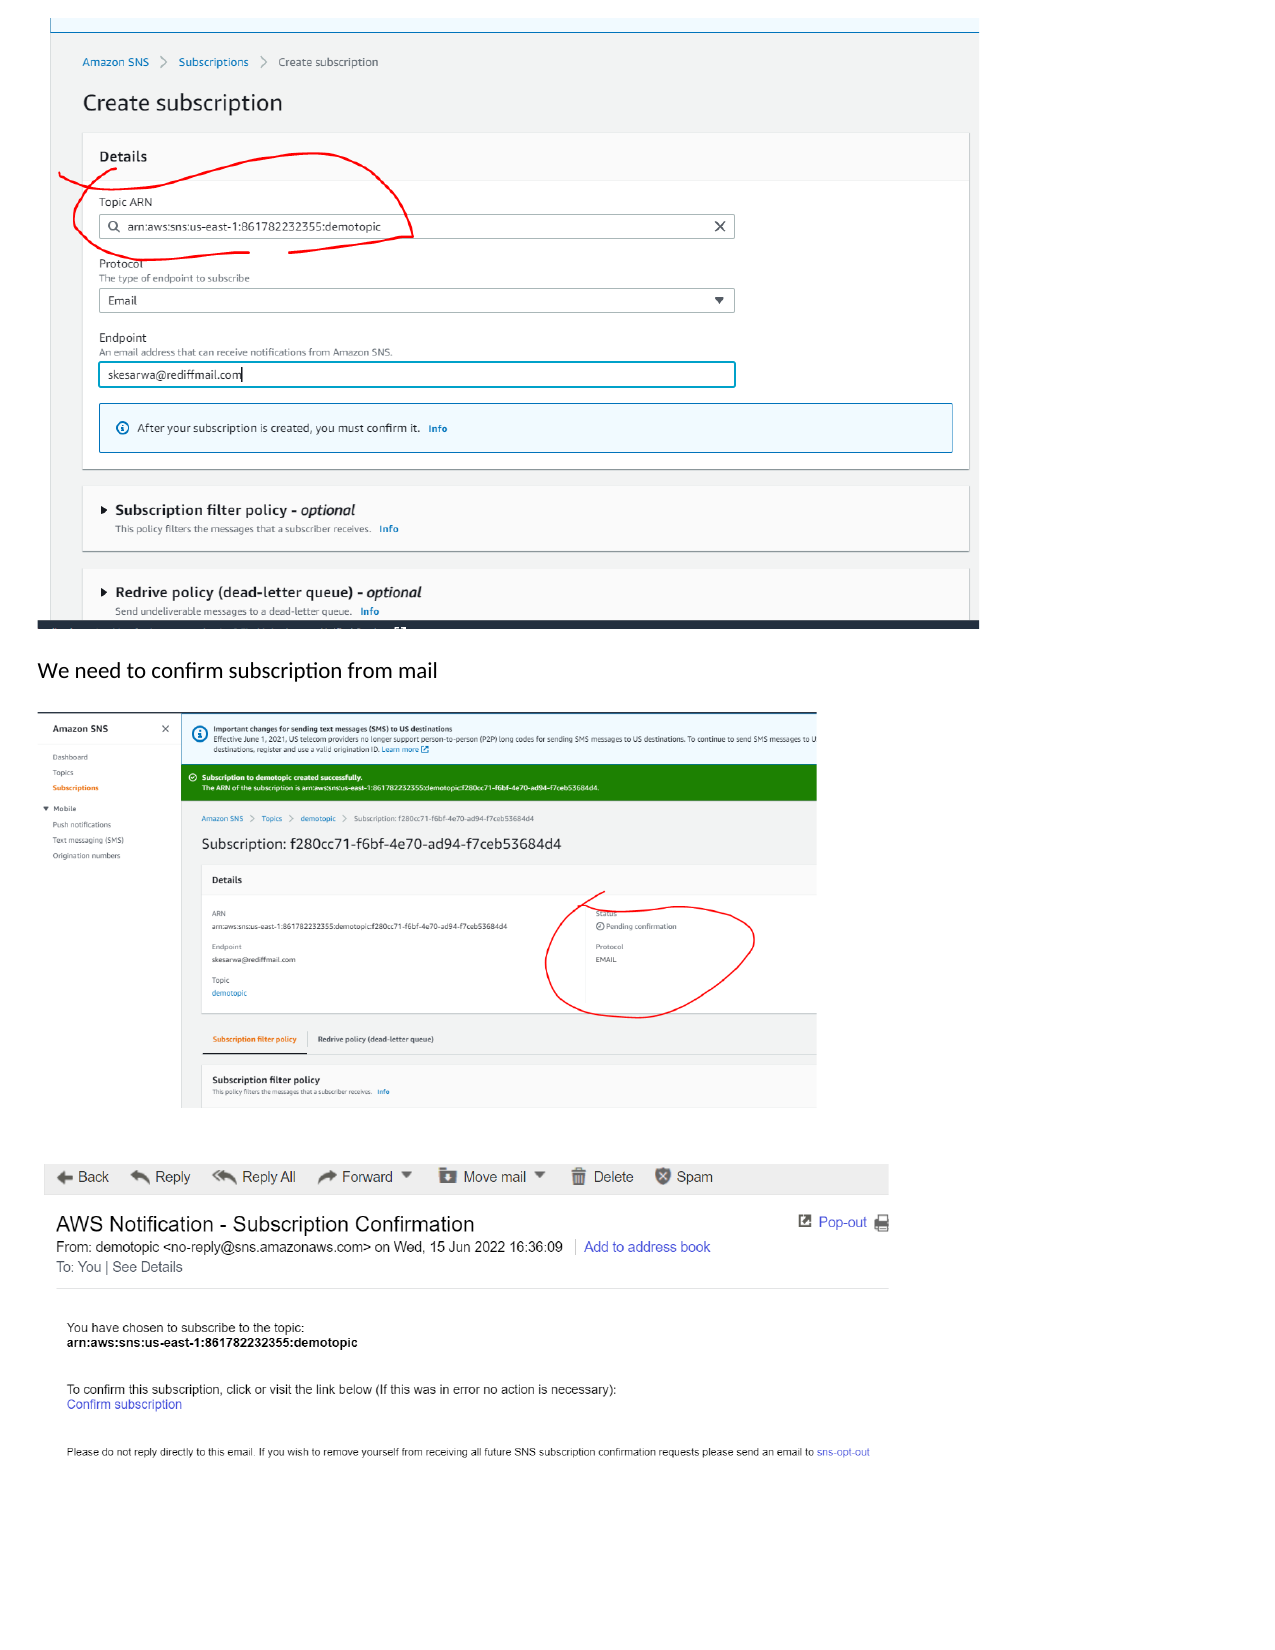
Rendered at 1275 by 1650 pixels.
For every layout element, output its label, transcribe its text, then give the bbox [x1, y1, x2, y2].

picture [37, 1164, 889, 1492]
picture [37, 712, 817, 1108]
picture [37, 18, 980, 629]
text We need to confirm subscription from mail [37, 656, 1256, 684]
